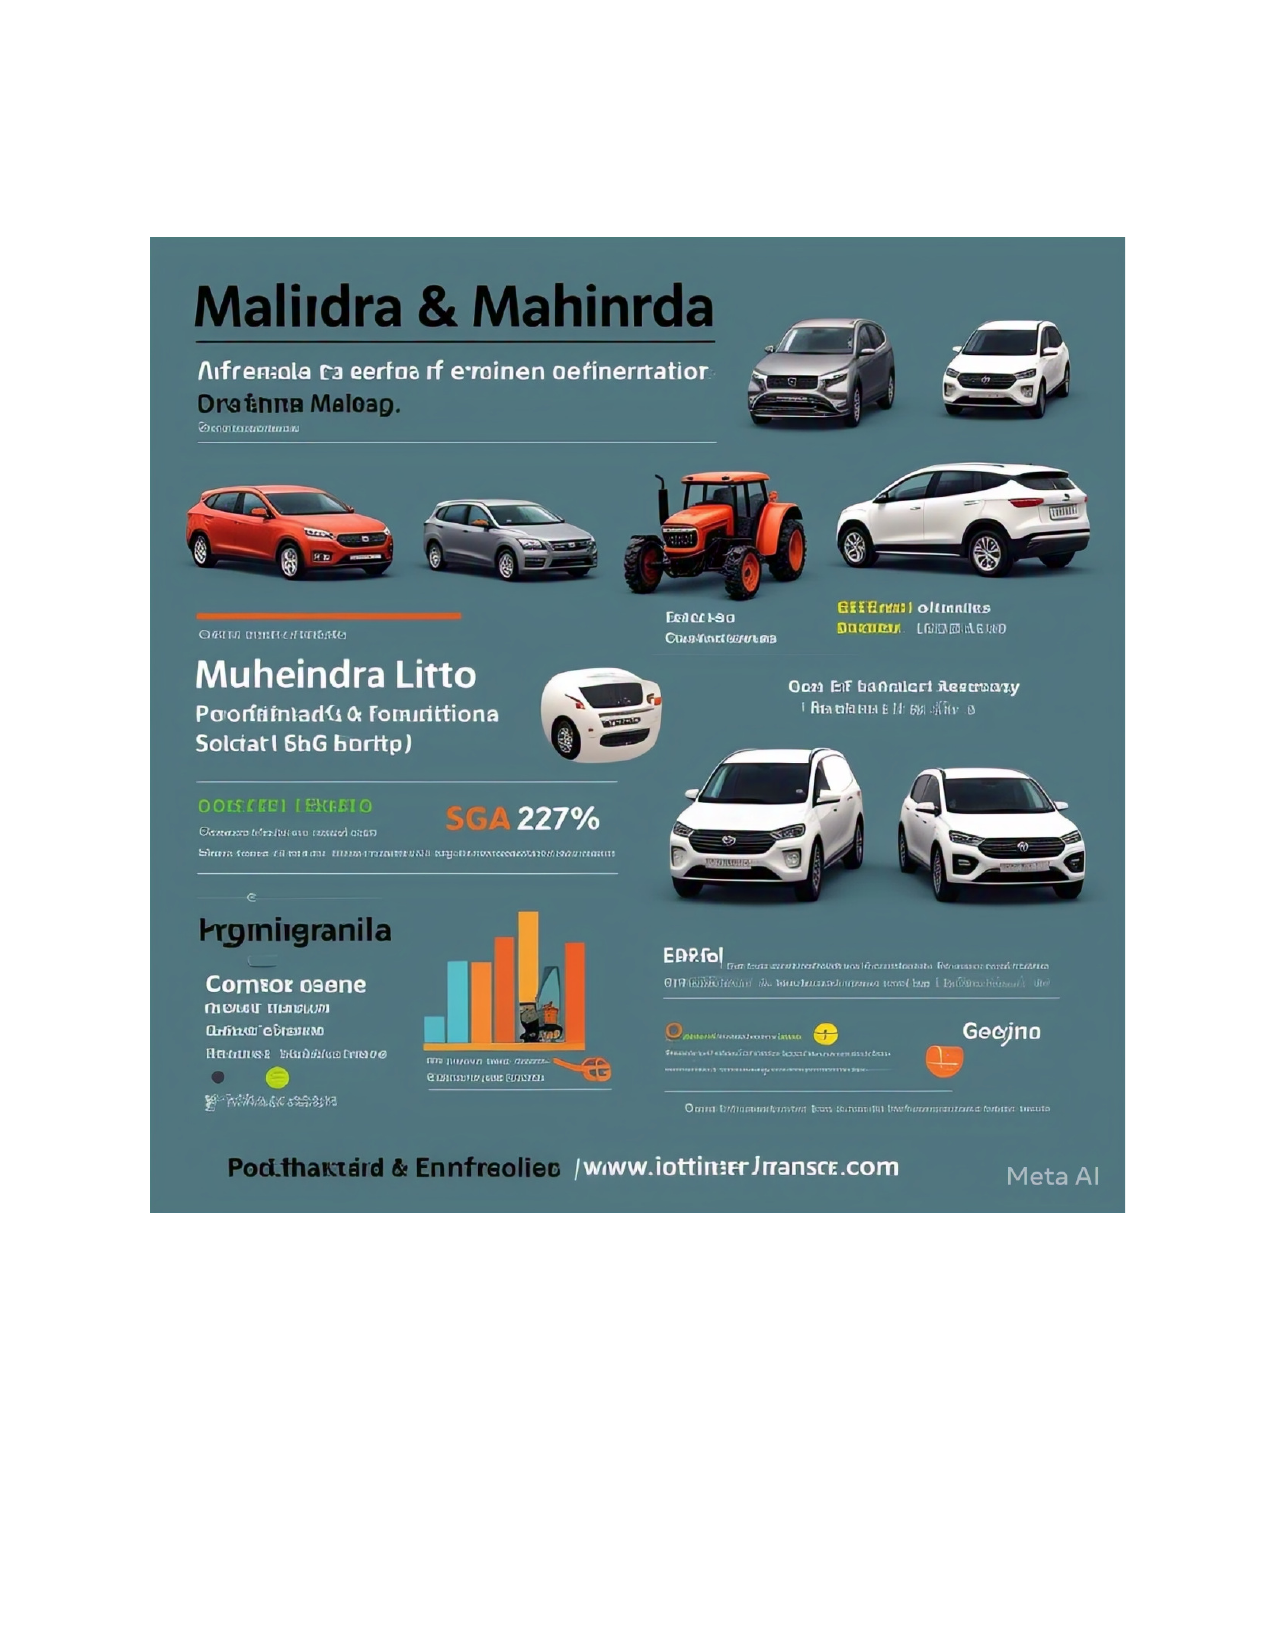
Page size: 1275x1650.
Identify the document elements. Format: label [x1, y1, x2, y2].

picture [150, 237, 1125, 1213]
